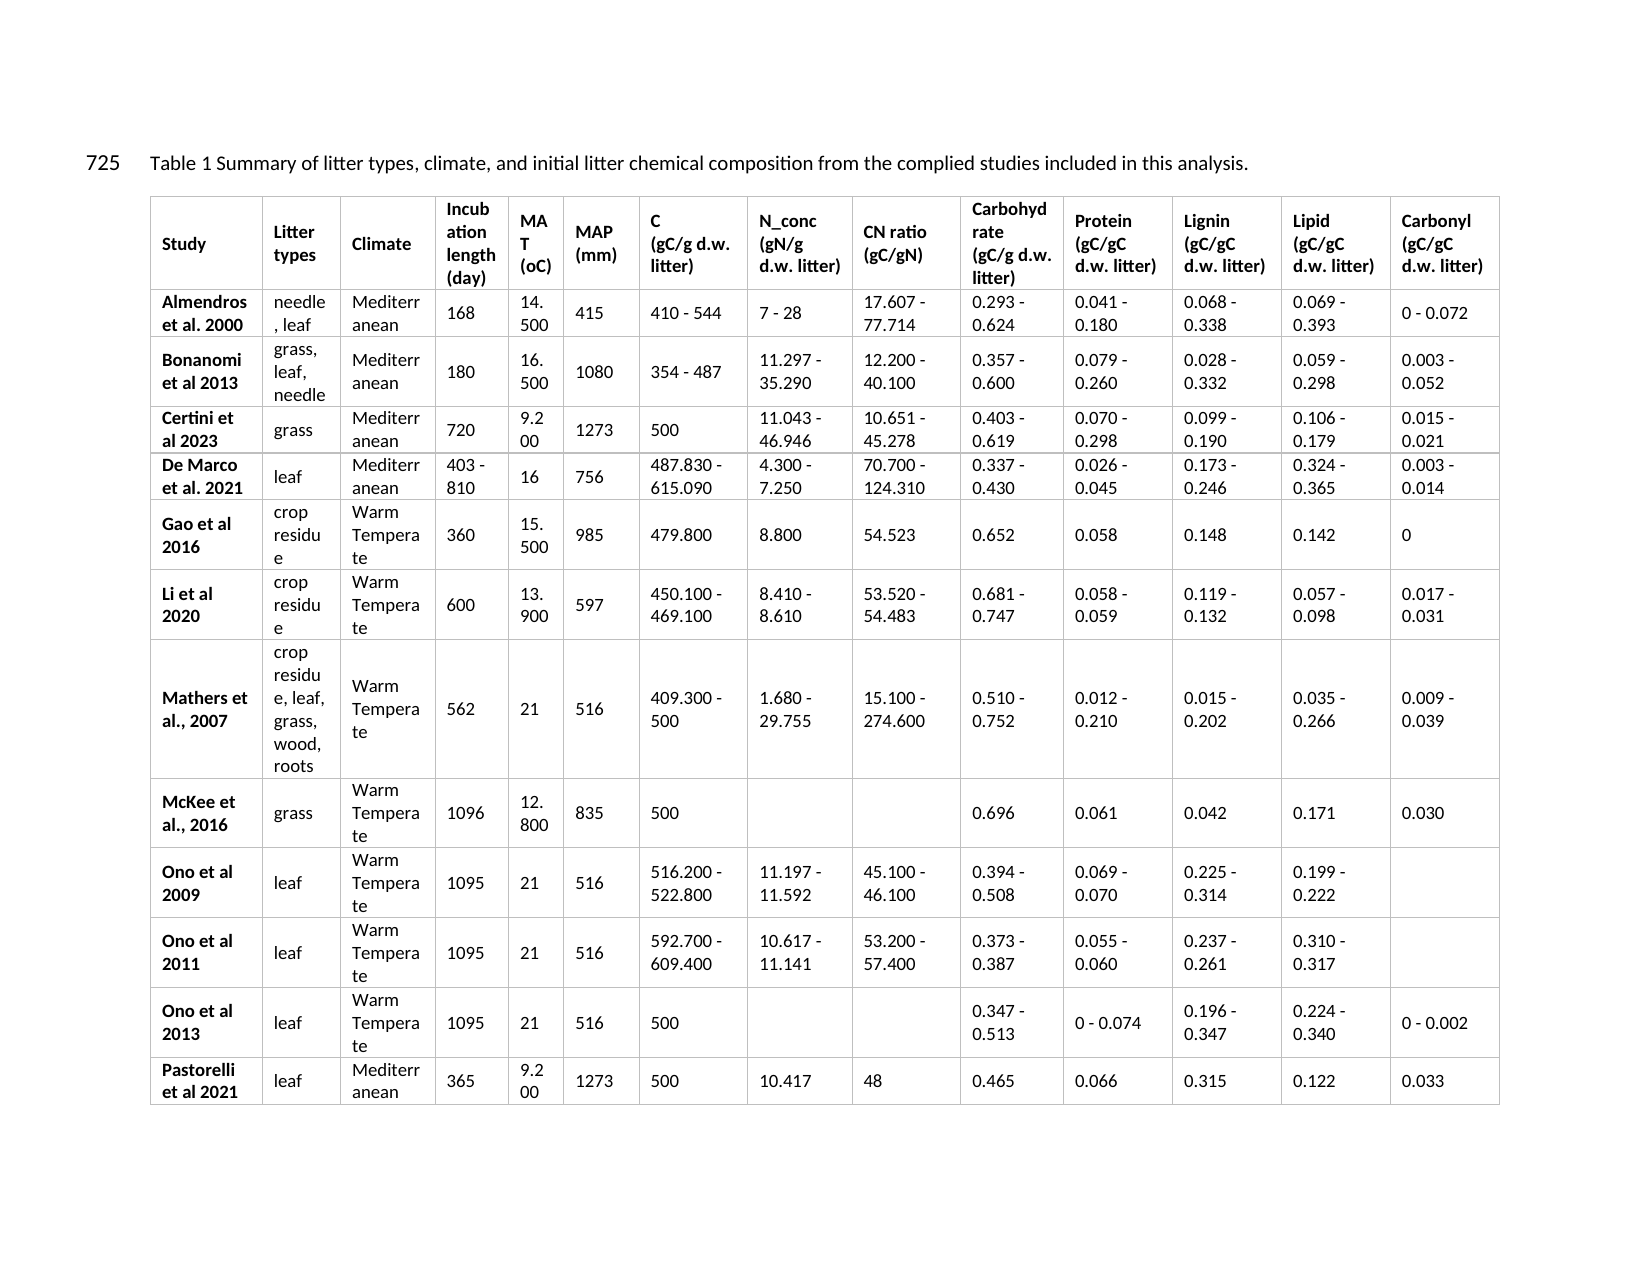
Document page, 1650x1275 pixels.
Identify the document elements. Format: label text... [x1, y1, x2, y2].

table_cell 0.070 - 0.298 [1064, 407, 1172, 452]
table_cell 0.059 - 0.298 [1282, 337, 1390, 406]
table_cell 600 [436, 570, 508, 639]
table_header Study [151, 197, 262, 289]
table_cell 0.357 - 0.600 [961, 337, 1063, 406]
table_cell grass [263, 407, 340, 452]
table_cell Warm Temperate [341, 779, 435, 847]
table_cell 0.099 - 0.190 [1173, 407, 1281, 452]
table_cell 0.033 [1391, 1058, 1499, 1103]
table_cell 0.003 - 0.052 [1391, 337, 1499, 406]
table_cell 0 [1391, 500, 1499, 569]
table_cell 479.800 [640, 500, 747, 569]
table_cell Warm Temperate [341, 988, 435, 1057]
table_cell 1096 [436, 779, 508, 847]
table_cell 70.700 - 124.310 [853, 454, 960, 499]
table_cell Warm Temperate [341, 848, 435, 917]
table_header Protein (gC/gC d.w. litter) [1064, 197, 1172, 289]
table_cell 0.017 - 0.031 [1391, 570, 1499, 639]
table_cell [748, 988, 852, 1057]
table_cell 11.297 - 35.290 [748, 337, 852, 406]
table_cell Warm Temperate [341, 570, 435, 639]
table_cell Warm Temperate [341, 918, 435, 987]
table_cell 8.800 [748, 500, 852, 569]
table_cell 0.061 [1064, 779, 1172, 847]
table_cell 9.200 [509, 1058, 563, 1103]
table_cell 720 [436, 407, 508, 452]
table_cell 0.057 - 0.098 [1282, 570, 1390, 639]
table_cell Pastorelli et al 2021 [151, 1058, 262, 1103]
table_header Lignin (gC/gC d.w. litter) [1173, 197, 1281, 289]
table_cell 0.148 [1173, 500, 1281, 569]
table_cell 0.696 [961, 779, 1063, 847]
table_cell 16 [509, 454, 563, 499]
table_cell 1095 [436, 848, 508, 917]
table_header Lipid (gC/gC d.w. litter) [1282, 197, 1390, 289]
table_cell 985 [564, 500, 639, 569]
table_cell 0.069 - 0.393 [1282, 290, 1390, 336]
table_cell Ono et al 2011 [151, 918, 262, 987]
table_cell 756 [564, 454, 639, 499]
table_cell 0.142 [1282, 500, 1390, 569]
table_cell 500 [640, 988, 747, 1057]
table_cell 0.003 - 0.014 [1391, 454, 1499, 499]
table_cell 13.900 [509, 570, 563, 639]
table_cell McKee et al., 2016 [151, 779, 262, 847]
table_cell 0.009 - 0.039 [1391, 640, 1499, 777]
table_cell 0.015 - 0.021 [1391, 407, 1499, 452]
table_cell 0.028 - 0.332 [1173, 337, 1281, 406]
table_cell leaf [263, 988, 340, 1057]
table_cell 1273 [564, 1058, 639, 1103]
table_cell grass [263, 779, 340, 847]
table_cell Ono et al 2009 [151, 848, 262, 917]
table_cell 0 - 0.074 [1064, 988, 1172, 1057]
table_cell Bonanomi et al 2013 [151, 337, 262, 406]
table_cell 0.510 - 0.752 [961, 640, 1063, 777]
table_cell 0.403 - 0.619 [961, 407, 1063, 452]
table_header MAT (oC) [509, 197, 563, 289]
table_cell 0.465 [961, 1058, 1063, 1103]
table_cell crop residue, leaf, grass, wood, roots [263, 640, 340, 777]
table_cell 0.237 - 0.261 [1173, 918, 1281, 987]
table_cell grass, leaf, needle [263, 337, 340, 406]
table_cell 0.030 [1391, 779, 1499, 847]
table_cell 0.171 [1282, 779, 1390, 847]
table_cell 21 [509, 988, 563, 1057]
table_cell 1080 [564, 337, 639, 406]
table_cell 0.394 - 0.508 [961, 848, 1063, 917]
table_cell 450.100 - 469.100 [640, 570, 747, 639]
table_cell [1391, 848, 1499, 917]
table_cell 12.800 [509, 779, 563, 847]
table_cell Almendros et al. 2000 [151, 290, 262, 336]
table_cell 11.197 - 11.592 [748, 848, 852, 917]
table_cell crop residue [263, 570, 340, 639]
table_cell [853, 779, 960, 847]
table_cell 4.300 - 7.250 [748, 454, 852, 499]
table_cell 45.100 - 46.100 [853, 848, 960, 917]
table_header CN ratio (gC/gN) [853, 197, 960, 289]
table_cell 516 [564, 848, 639, 917]
table_cell 0.310 - 0.317 [1282, 918, 1390, 987]
table_cell 21 [509, 848, 563, 917]
table_cell 21 [509, 918, 563, 987]
table_cell 7 - 28 [748, 290, 852, 336]
table_header Litter types [263, 197, 340, 289]
table_cell 365 [436, 1058, 508, 1103]
table_cell Mediterranean [341, 454, 435, 499]
table_cell 8.410 - 8.610 [748, 570, 852, 639]
table_cell 0.042 [1173, 779, 1281, 847]
table_cell [853, 988, 960, 1057]
table_cell 0.122 [1282, 1058, 1390, 1103]
table_cell 0.055 - 0.060 [1064, 918, 1172, 987]
table_cell 0 - 0.072 [1391, 290, 1499, 336]
table_cell 48 [853, 1058, 960, 1103]
table_cell 403 - 810 [436, 454, 508, 499]
table_cell 0.119 - 0.132 [1173, 570, 1281, 639]
table_cell leaf [263, 848, 340, 917]
table_cell 516 [564, 988, 639, 1057]
table_cell Mediterranean [341, 1058, 435, 1103]
table_cell 16.500 [509, 337, 563, 406]
table_cell 0.681 - 0.747 [961, 570, 1063, 639]
table_cell 0.066 [1064, 1058, 1172, 1103]
table_cell Mediterranean [341, 407, 435, 452]
table_header Carbohydrate (gC/g d.w. litter) [961, 197, 1063, 289]
table_cell 0.373 - 0.387 [961, 918, 1063, 987]
table_cell leaf [263, 1058, 340, 1103]
table_cell needle, leaf [263, 290, 340, 336]
table_cell 0.225 - 0.314 [1173, 848, 1281, 917]
table_cell 0.652 [961, 500, 1063, 569]
table_cell 500 [640, 407, 747, 452]
table_cell 0.015 - 0.202 [1173, 640, 1281, 777]
table_cell 592.700 - 609.400 [640, 918, 747, 987]
table_cell 0.337 - 0.430 [961, 454, 1063, 499]
table_cell 0.173 - 0.246 [1173, 454, 1281, 499]
table_cell 410 - 544 [640, 290, 747, 336]
table_cell 516 [564, 640, 639, 777]
table_header Carbonyl (gC/gC d.w. litter) [1391, 197, 1499, 289]
table_cell 53.520 - 54.483 [853, 570, 960, 639]
table_cell 15.100 - 274.600 [853, 640, 960, 777]
table_header C (gC/g d.w. litter) [640, 197, 747, 289]
table_header Incubation length (day) [436, 197, 508, 289]
table_cell 0.012 - 0.210 [1064, 640, 1172, 777]
table_cell 0.224 - 0.340 [1282, 988, 1390, 1057]
table_cell Mediterranean [341, 337, 435, 406]
table_cell leaf [263, 454, 340, 499]
table_cell Warm Temperate [341, 640, 435, 777]
table_cell 1.680 - 29.755 [748, 640, 852, 777]
table_header N_conc (gN/g d.w. litter) [748, 197, 852, 289]
table_cell 0.068 - 0.338 [1173, 290, 1281, 336]
table_cell Gao et al 2016 [151, 500, 262, 569]
table_cell 10.617 - 11.141 [748, 918, 852, 987]
table_cell 487.830 - 615.090 [640, 454, 747, 499]
table_cell 0.196 - 0.347 [1173, 988, 1281, 1057]
table_cell 354 - 487 [640, 337, 747, 406]
table_cell 10.651 - 45.278 [853, 407, 960, 452]
table_cell 415 [564, 290, 639, 336]
table_cell 516.200 - 522.800 [640, 848, 747, 917]
table_cell 0.293 - 0.624 [961, 290, 1063, 336]
table_cell 10.417 [748, 1058, 852, 1103]
table_cell 0.315 [1173, 1058, 1281, 1103]
table_cell 0.106 - 0.179 [1282, 407, 1390, 452]
table_cell Warm Temperate [341, 500, 435, 569]
table_cell 1095 [436, 988, 508, 1057]
table_cell 562 [436, 640, 508, 777]
table_cell 11.043 - 46.946 [748, 407, 852, 452]
table_cell 516 [564, 918, 639, 987]
table_cell 0.026 - 0.045 [1064, 454, 1172, 499]
table_cell 0 - 0.002 [1391, 988, 1499, 1057]
table_cell Ono et al 2013 [151, 988, 262, 1057]
table_cell [748, 779, 852, 847]
table_cell 0.035 - 0.266 [1282, 640, 1390, 777]
table_cell 0.058 [1064, 500, 1172, 569]
table_cell Li et al 2020 [151, 570, 262, 639]
table_cell 53.200 - 57.400 [853, 918, 960, 987]
table_cell 1273 [564, 407, 639, 452]
table_cell 1095 [436, 918, 508, 987]
table_cell 180 [436, 337, 508, 406]
table_cell 54.523 [853, 500, 960, 569]
table_cell 15.500 [509, 500, 563, 569]
table_cell 168 [436, 290, 508, 336]
table_cell 409.300 - 500 [640, 640, 747, 777]
table_cell crop residue [263, 500, 340, 569]
table_cell 0.079 - 0.260 [1064, 337, 1172, 406]
table_header Climate [341, 197, 435, 289]
table_cell 9.200 [509, 407, 563, 452]
table_cell 0.324 - 0.365 [1282, 454, 1390, 499]
table_cell 0.199 - 0.222 [1282, 848, 1390, 917]
table_cell Mediterranean [341, 290, 435, 336]
table_cell leaf [263, 918, 340, 987]
table_cell Certini et al 2023 [151, 407, 262, 452]
table_cell 17.607 - 77.714 [853, 290, 960, 336]
table_cell 835 [564, 779, 639, 847]
table_cell 0.041 - 0.180 [1064, 290, 1172, 336]
table_cell 0.347 - 0.513 [961, 988, 1063, 1057]
table_cell 500 [640, 1058, 747, 1103]
table_cell 12.200 - 40.100 [853, 337, 960, 406]
table_cell 360 [436, 500, 508, 569]
table_cell 0.069 - 0.070 [1064, 848, 1172, 917]
table_cell 0.058 - 0.059 [1064, 570, 1172, 639]
table_header MAP (mm) [564, 197, 639, 289]
table_cell 597 [564, 570, 639, 639]
table_cell Mathers et al., 2007 [151, 640, 262, 777]
table_cell 500 [640, 779, 747, 847]
table_cell [1391, 918, 1499, 987]
table_cell 21 [509, 640, 563, 777]
table_cell 14.500 [509, 290, 563, 336]
table_cell De Marco et al. 2021 [151, 454, 262, 499]
